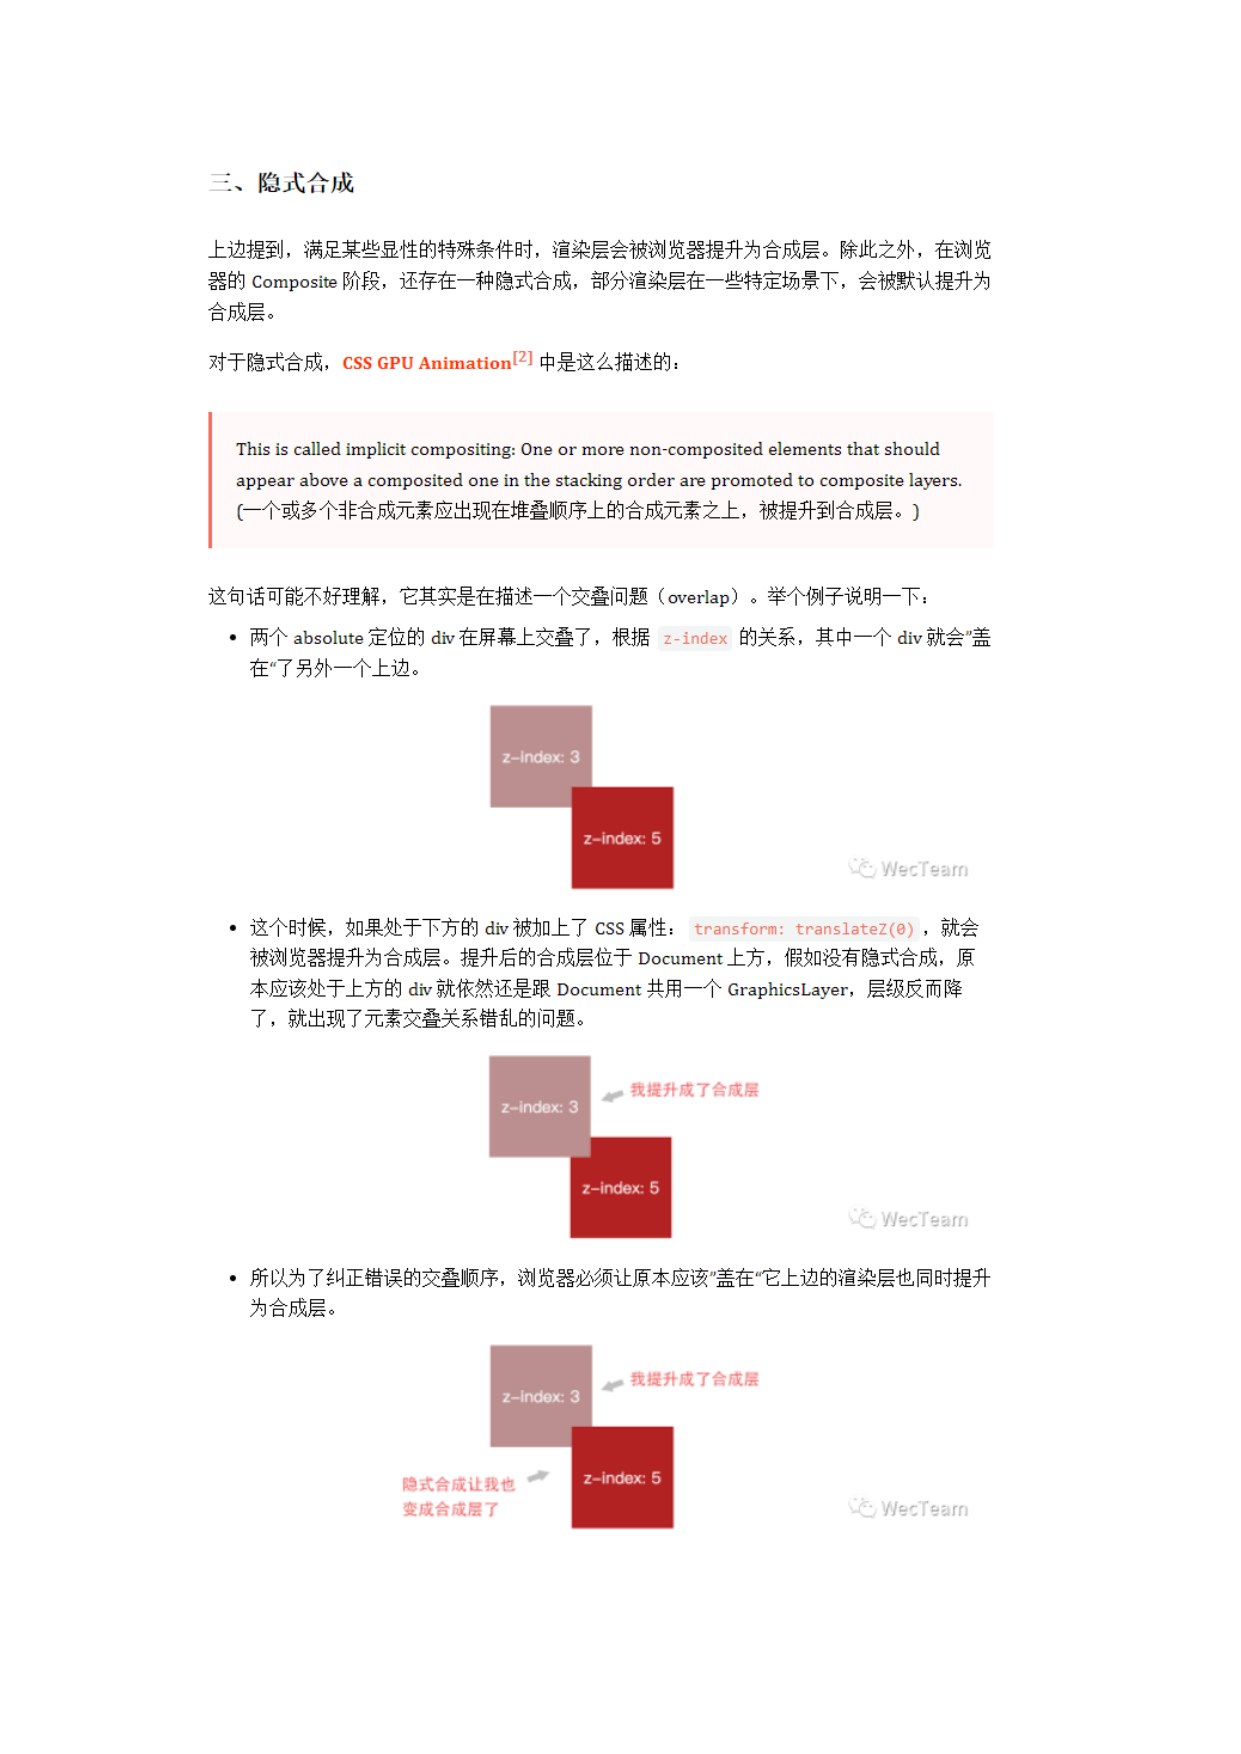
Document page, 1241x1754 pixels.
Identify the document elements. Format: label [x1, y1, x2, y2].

picture [187, 162, 1012, 1548]
